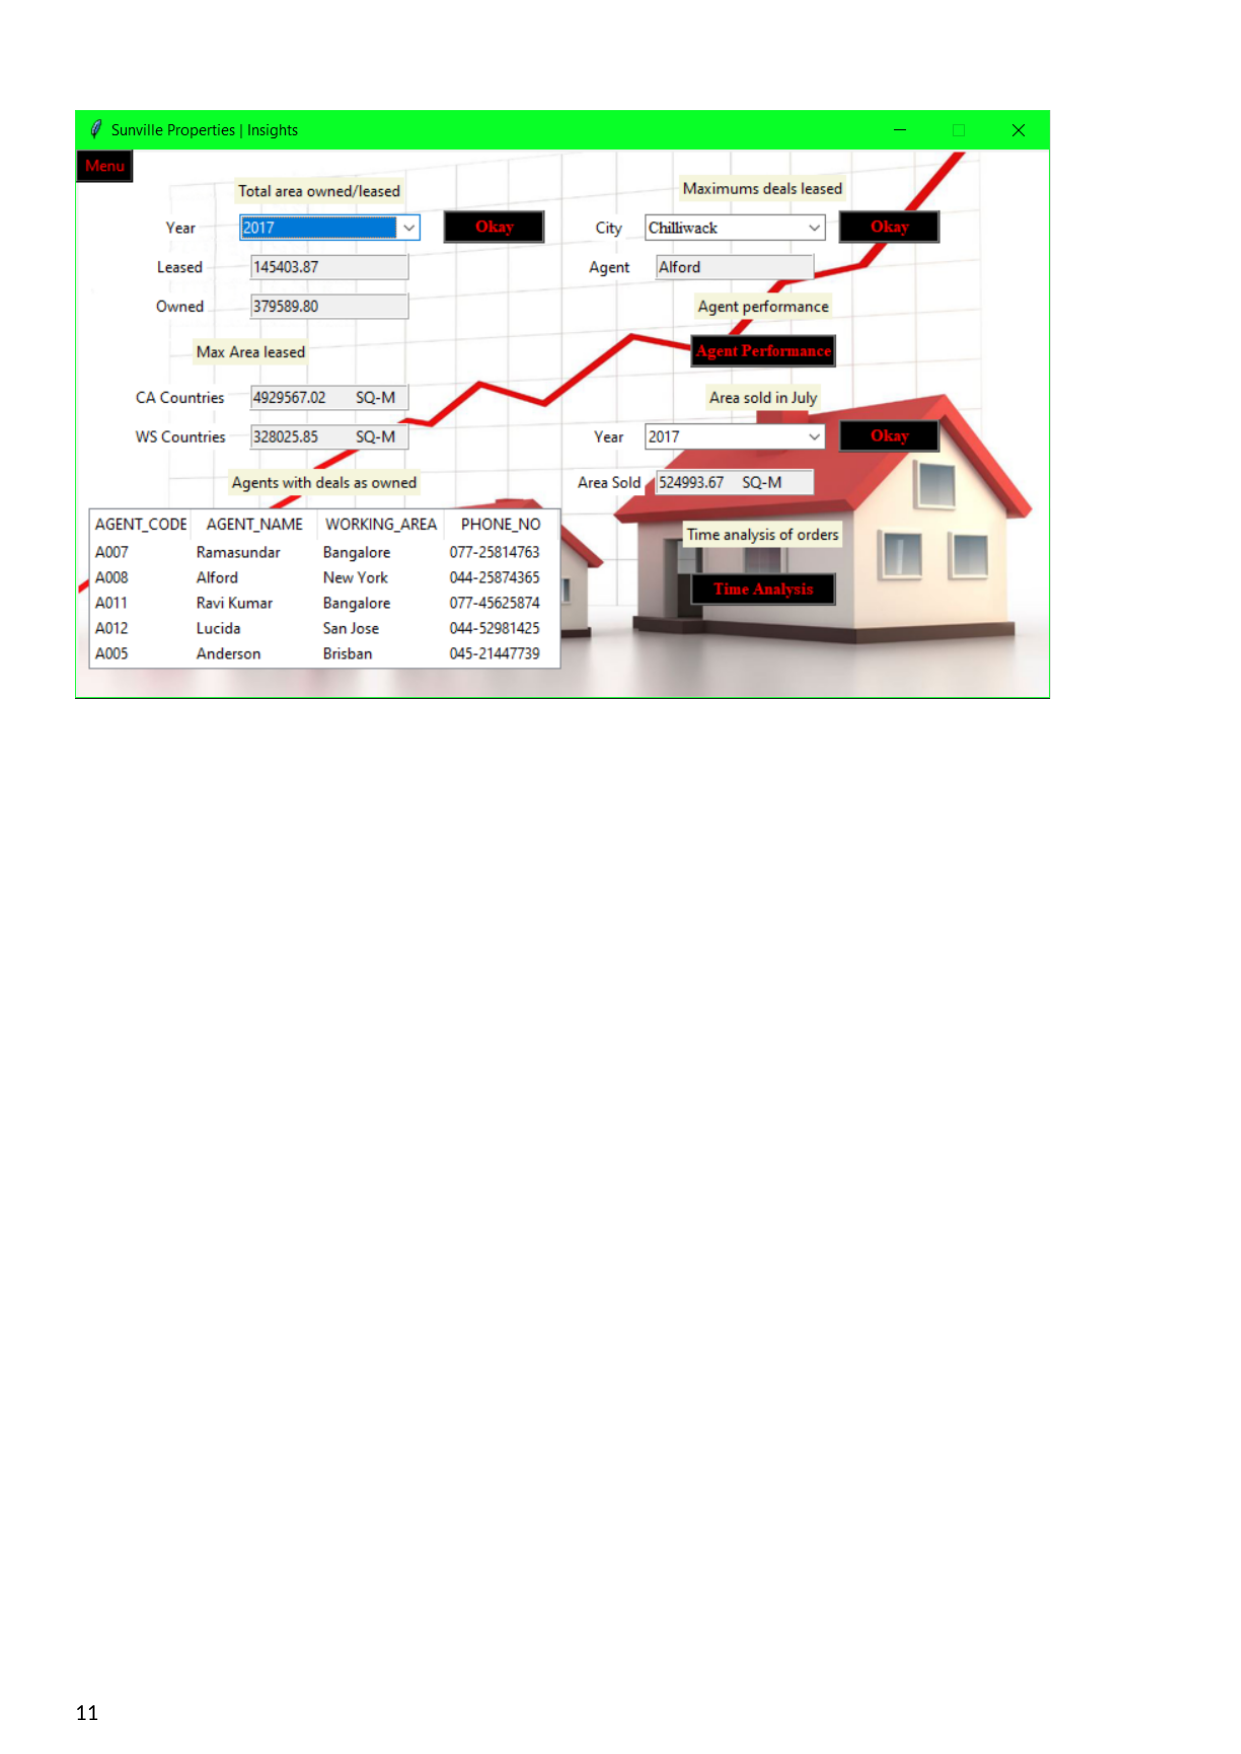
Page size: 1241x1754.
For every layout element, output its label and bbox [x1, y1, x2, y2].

picture [75, 110, 1050, 699]
